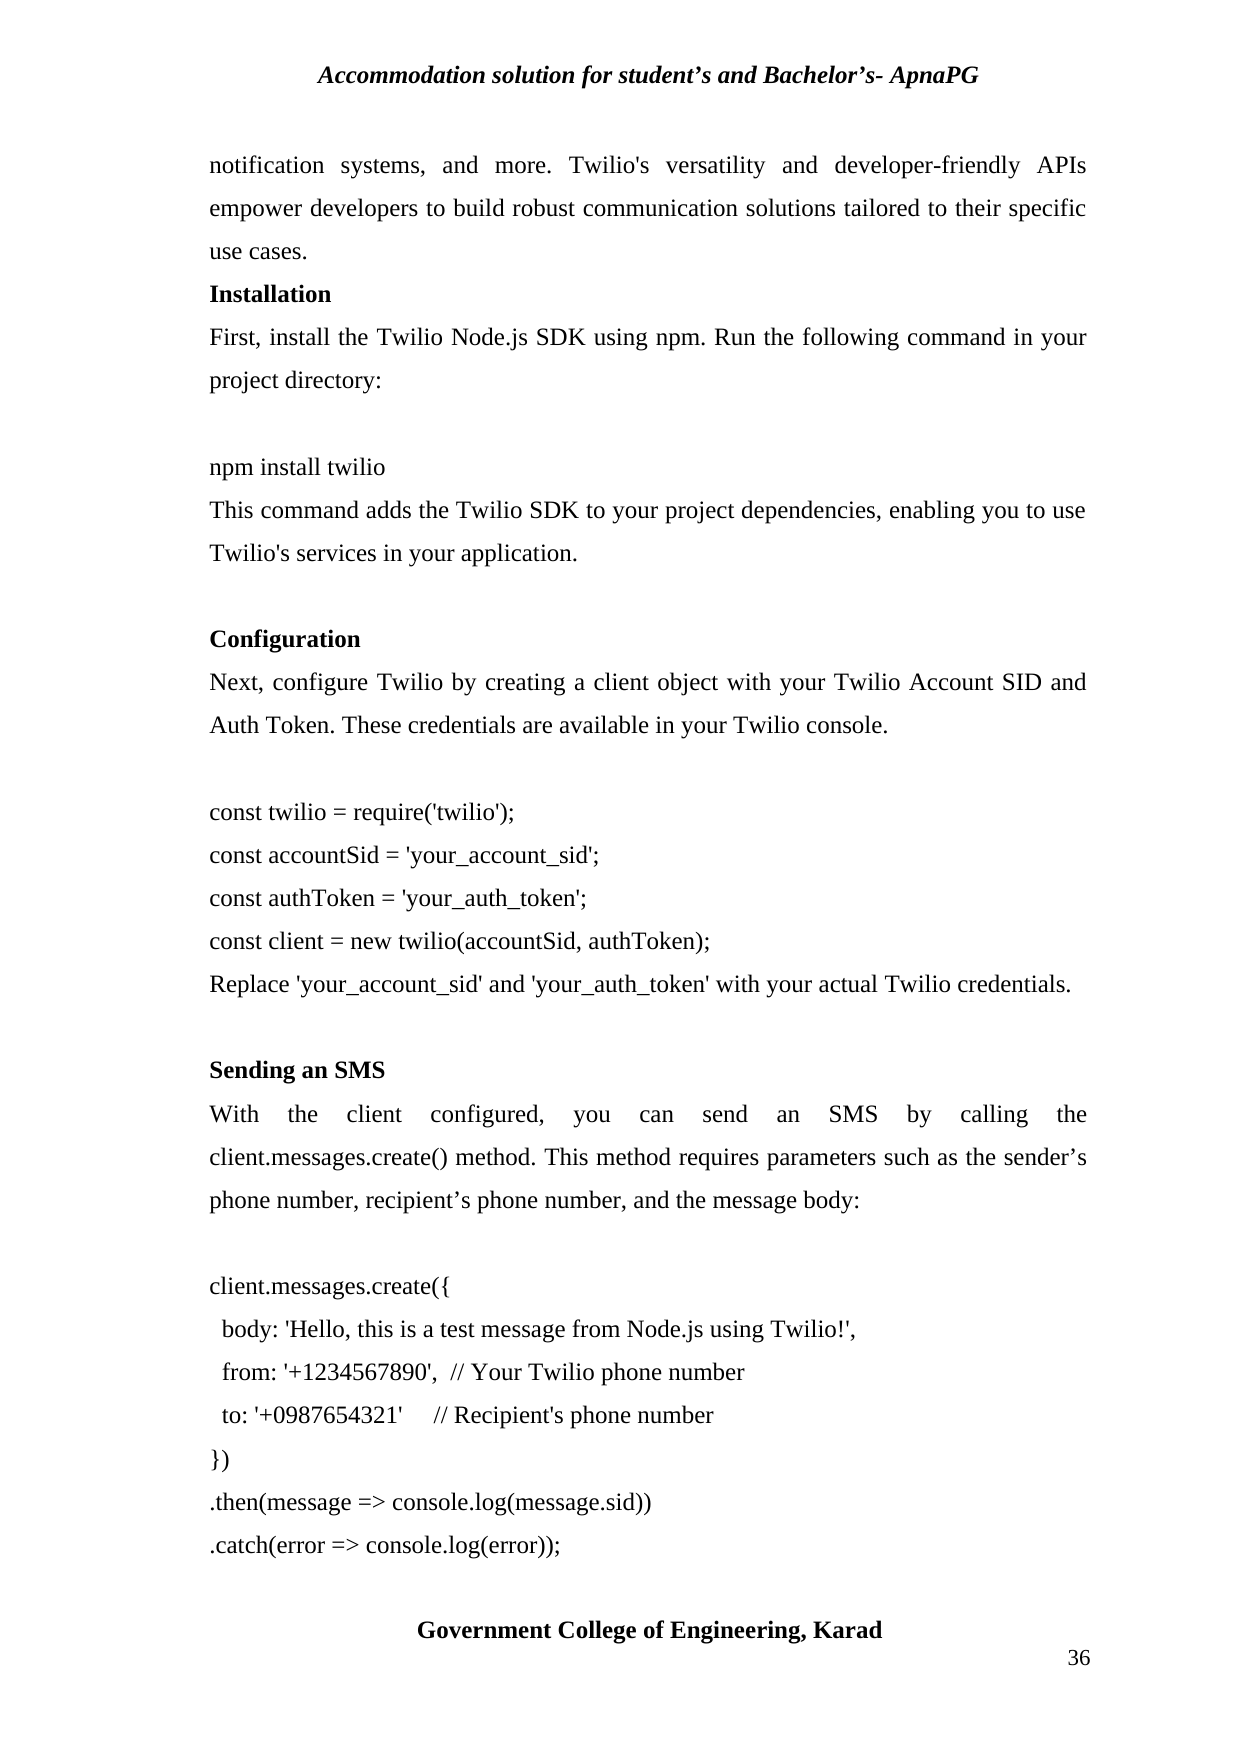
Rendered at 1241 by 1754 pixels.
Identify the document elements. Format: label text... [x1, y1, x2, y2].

text Replace 'your_account_sid' and 'your_auth_token' with your actual Twilio credentials. [209, 969, 1088, 998]
text Sending an SMS [209, 1056, 1088, 1084]
text Next, configure Twilio by creating a client object with your Twilio Account SID and Auth Token. These credentials are available in your Twilio console. [209, 667, 1088, 739]
text const accountSid = 'your_account_sid'; [209, 840, 1088, 869]
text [209, 150, 1088, 265]
text .catch(error => console.log(error)); [209, 1530, 1088, 1559]
text body: 'Hello, this is a test message from Node.js using Twilio!', [209, 1314, 1088, 1343]
text }) [209, 1444, 1088, 1472]
text const client = new twilio(accountSid, authToken); [209, 926, 1088, 955]
text First, install the Twilio Node.js SDK using npm. Run the following command in your project directory: [209, 322, 1088, 394]
text to: '+0987654321' // Recipient's phone number [209, 1401, 1088, 1429]
text npm install twilio [209, 452, 1088, 481]
text Installation [209, 279, 1088, 308]
text const authToken = 'your_auth_token'; [209, 883, 1088, 912]
text from: '+1234567890', // Your Twilio phone number [209, 1357, 1088, 1386]
text This command adds the Twilio SDK to your project dependencies, enabling you to use Twilio's services in your application. [209, 495, 1088, 567]
text const twilio = require('twilio'); [209, 797, 1088, 826]
text With the client configured, you can send an SMS by calling the client.messages.create() method. This method requires parameters such as the sender’s phone number, recipient’s phone number, and the message body: [209, 1099, 1088, 1214]
text Configuration [209, 624, 1088, 653]
text client.messages.create({ [209, 1271, 1088, 1300]
text .then(message => console.log(message.sid)) [209, 1487, 1088, 1516]
